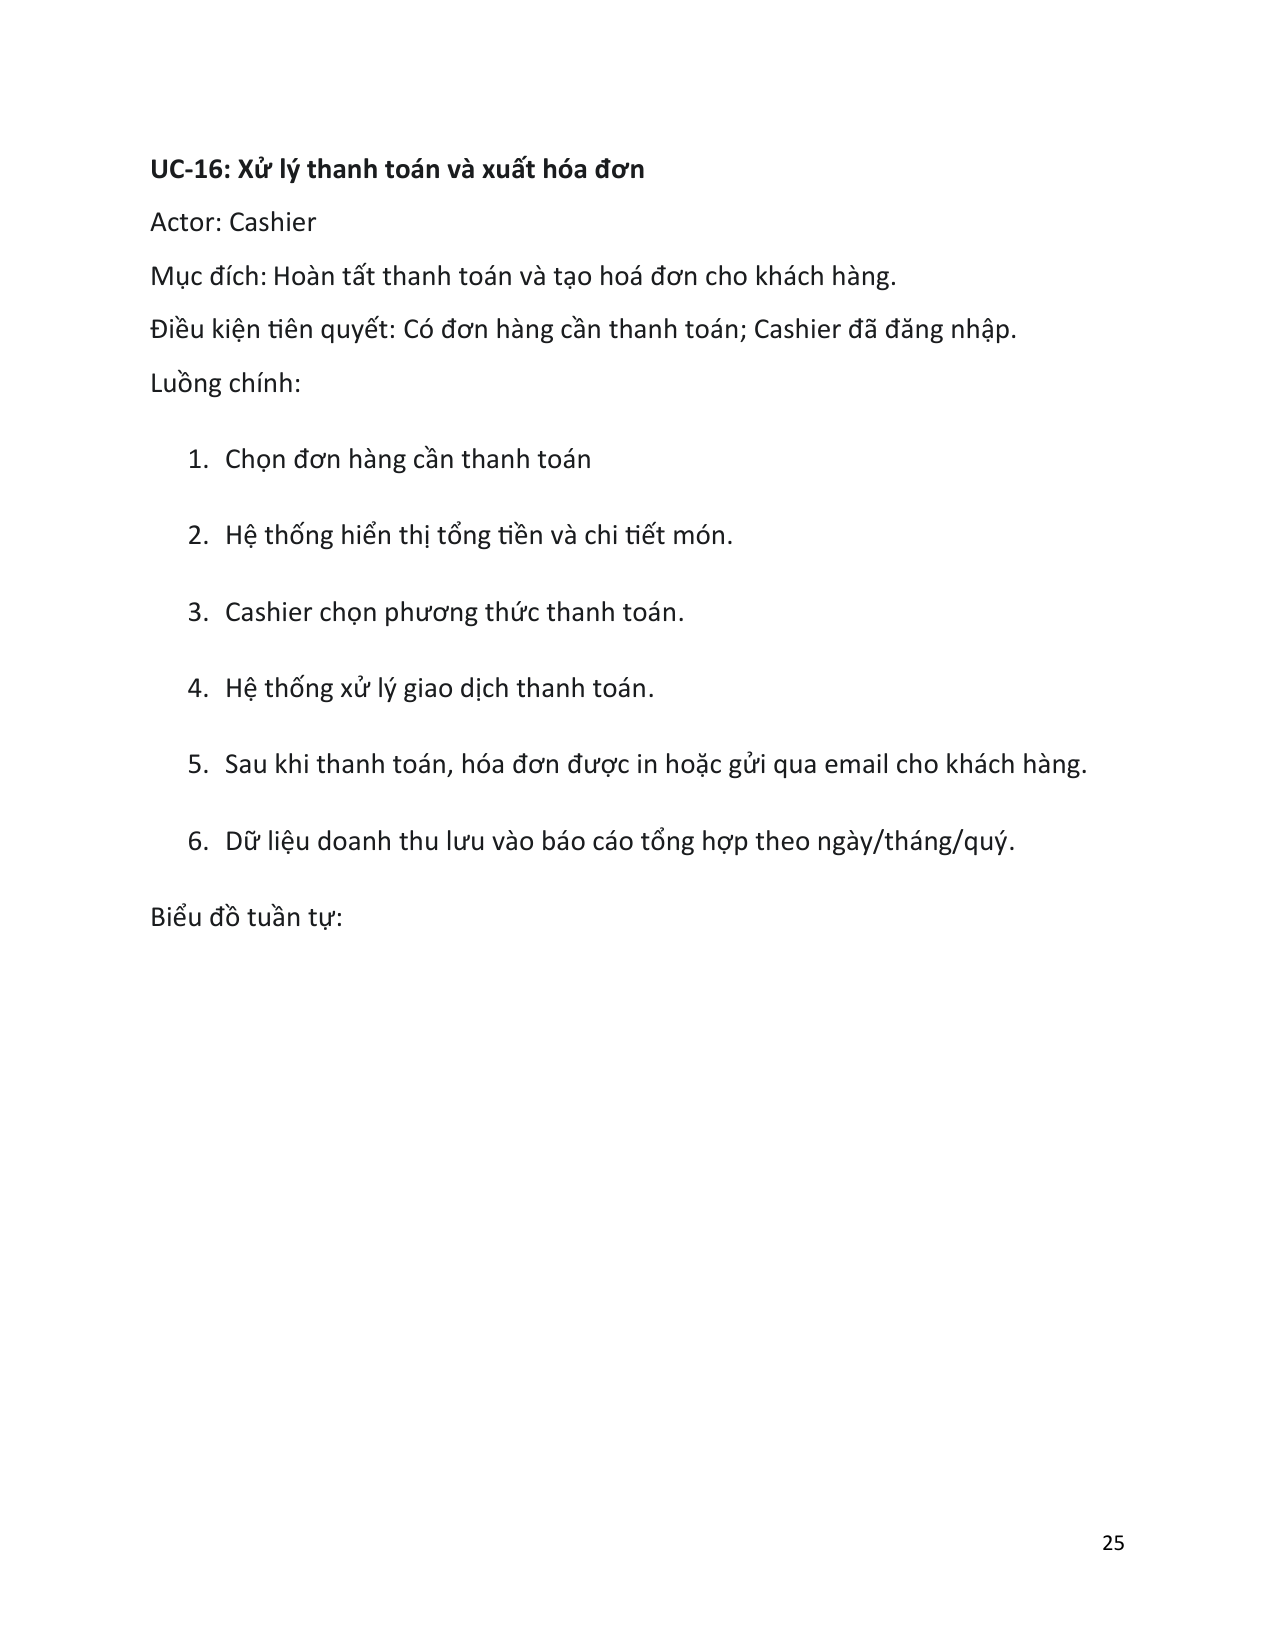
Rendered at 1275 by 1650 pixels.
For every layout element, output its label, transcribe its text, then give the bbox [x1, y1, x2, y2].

list Dữ liệu doanh thu lưu vào báo cáo tổng hợp theo ngày/tháng/quý. [187, 822, 1125, 857]
list Cashier chọn phương thức thanh toán. [187, 593, 1125, 628]
text UC-16: Xử lý thanh toán và xuất hóa đơn Actor: Cashier Mục đích: Hoàn tất thanh toán và tạo hoá đơn cho khách hàng. Điều kiện tiên quyết: Có đơn hàng cần thanh toán; Cashier đã đăng nhập. Luồng chính: [150, 150, 1125, 399]
list Hệ thống xử lý giao dịch thanh toán. [187, 669, 1125, 705]
list Hệ thống hiển thị tổng tiền và chi tiết món. [187, 516, 1125, 552]
list Chọn đơn hàng cần thanh toán [187, 440, 1125, 476]
text Biểu đồ tuần tự: [150, 898, 1125, 934]
list Sau khi thanh toán, hóa đơn được in hoặc gửi qua email cho khách hàng. [187, 746, 1125, 781]
